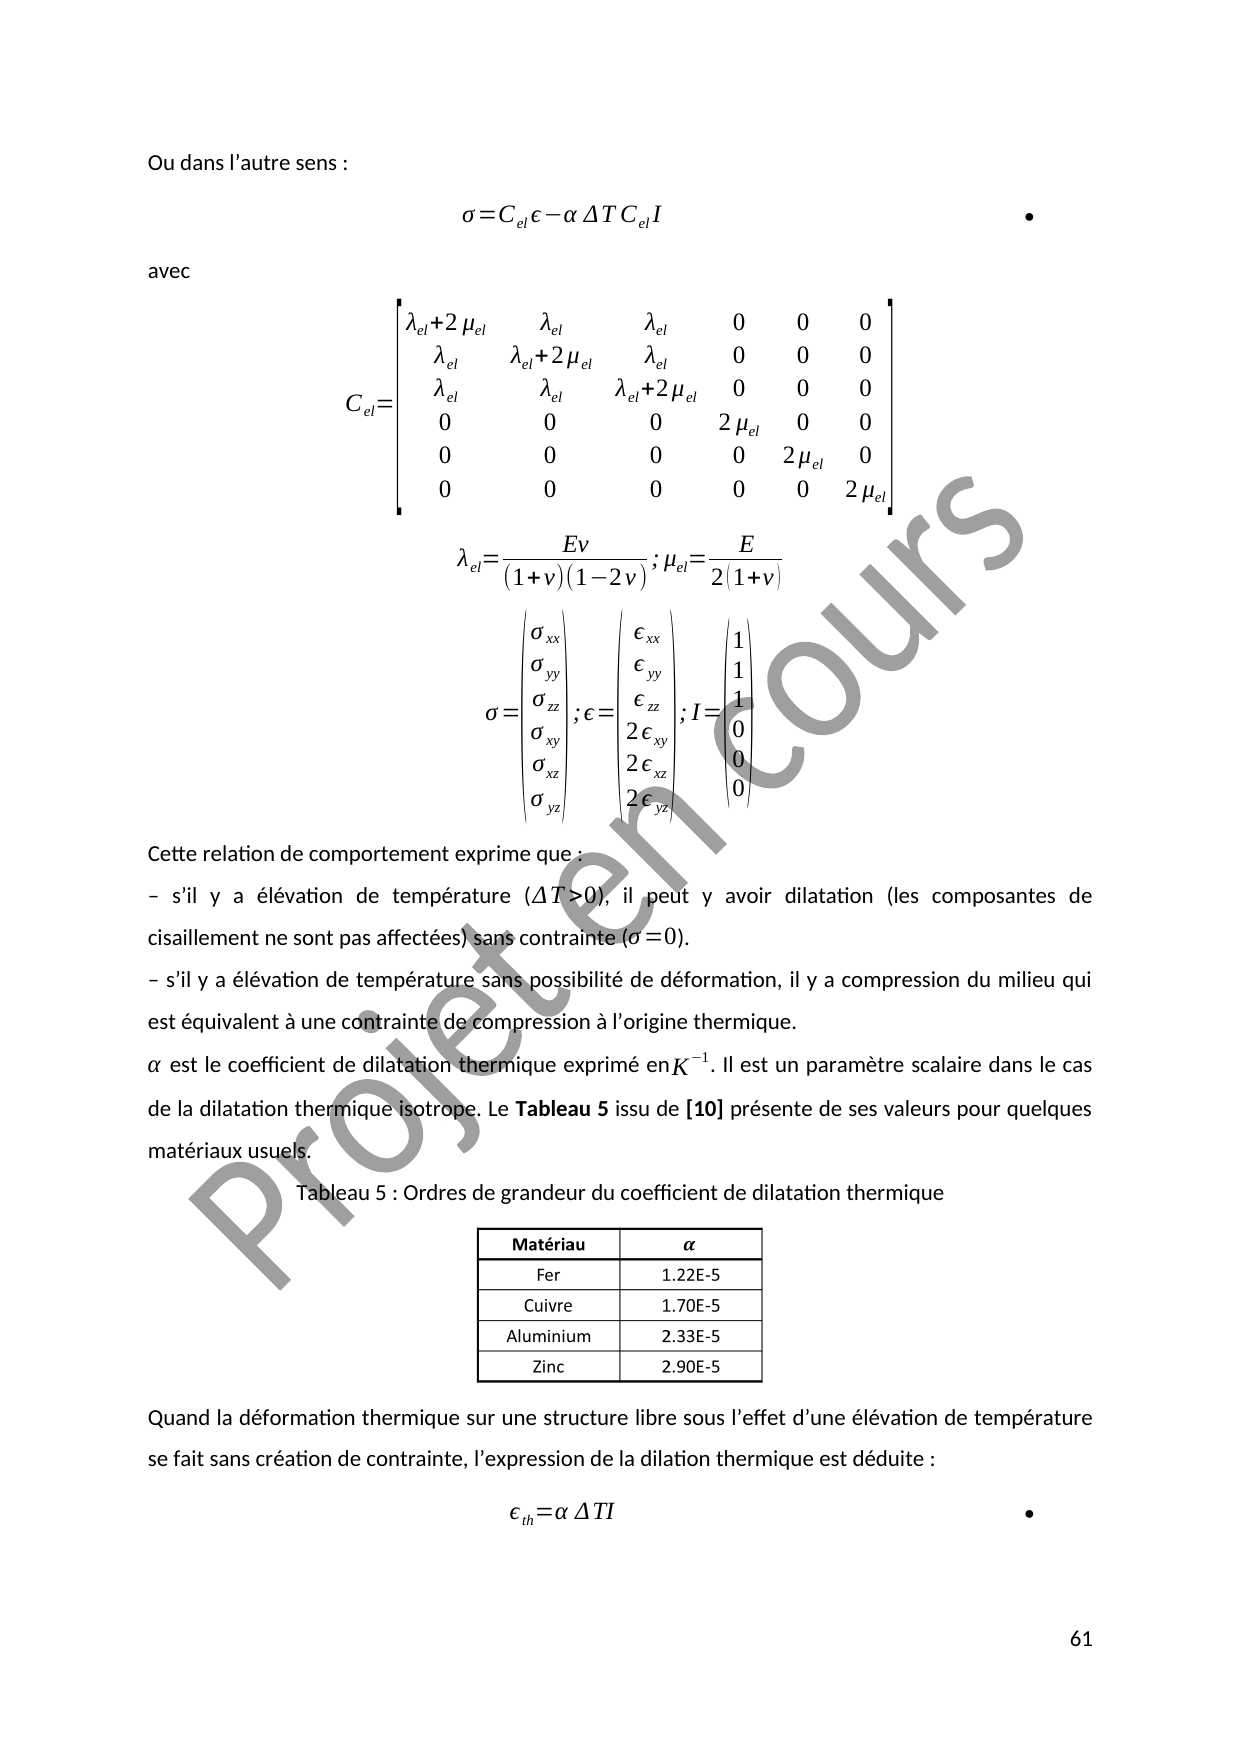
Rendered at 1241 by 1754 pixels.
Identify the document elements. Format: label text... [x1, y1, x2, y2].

table_header [977, 190, 1091, 256]
text Quand la déformation thermique sur une structure libre sous l’effet d’une élévation de température se fait sans création de contrainte, l’expression de la dilation thermique est déduite : [148, 1403, 1093, 1473]
text est le coefficient de dilatation thermique exprimé en. Il est un paramètre scalaire dans le cas de la dilatation thermique isotrope. Le Tableau 5 issu de [10] présente de ses valeurs pour quelques matériaux usuels. [148, 1049, 1093, 1164]
text – s’il y a élévation de température (), il peut y avoir dilatation (les composantes de cisaillement ne sont pas affectées) sans contrainte (). [148, 881, 1093, 951]
text – s’il y a élévation de température sans possibilité de déformation, il y a compression du milieu qui est équivalent à une contrainte de compression à l’origine thermique. [148, 965, 1093, 1035]
table_header [977, 1487, 1091, 1553]
picture [476, 1226, 764, 1389]
text Ou dans l’autre sens : [148, 148, 1093, 176]
text avec [148, 256, 1093, 284]
text Cette relation de comportement exprime que : [148, 839, 1093, 867]
table_header [149, 1487, 977, 1553]
text Tableau 5 : Ordres de grandeur du coefficient de dilatation thermique [148, 1178, 1093, 1206]
table_header [149, 190, 977, 256]
